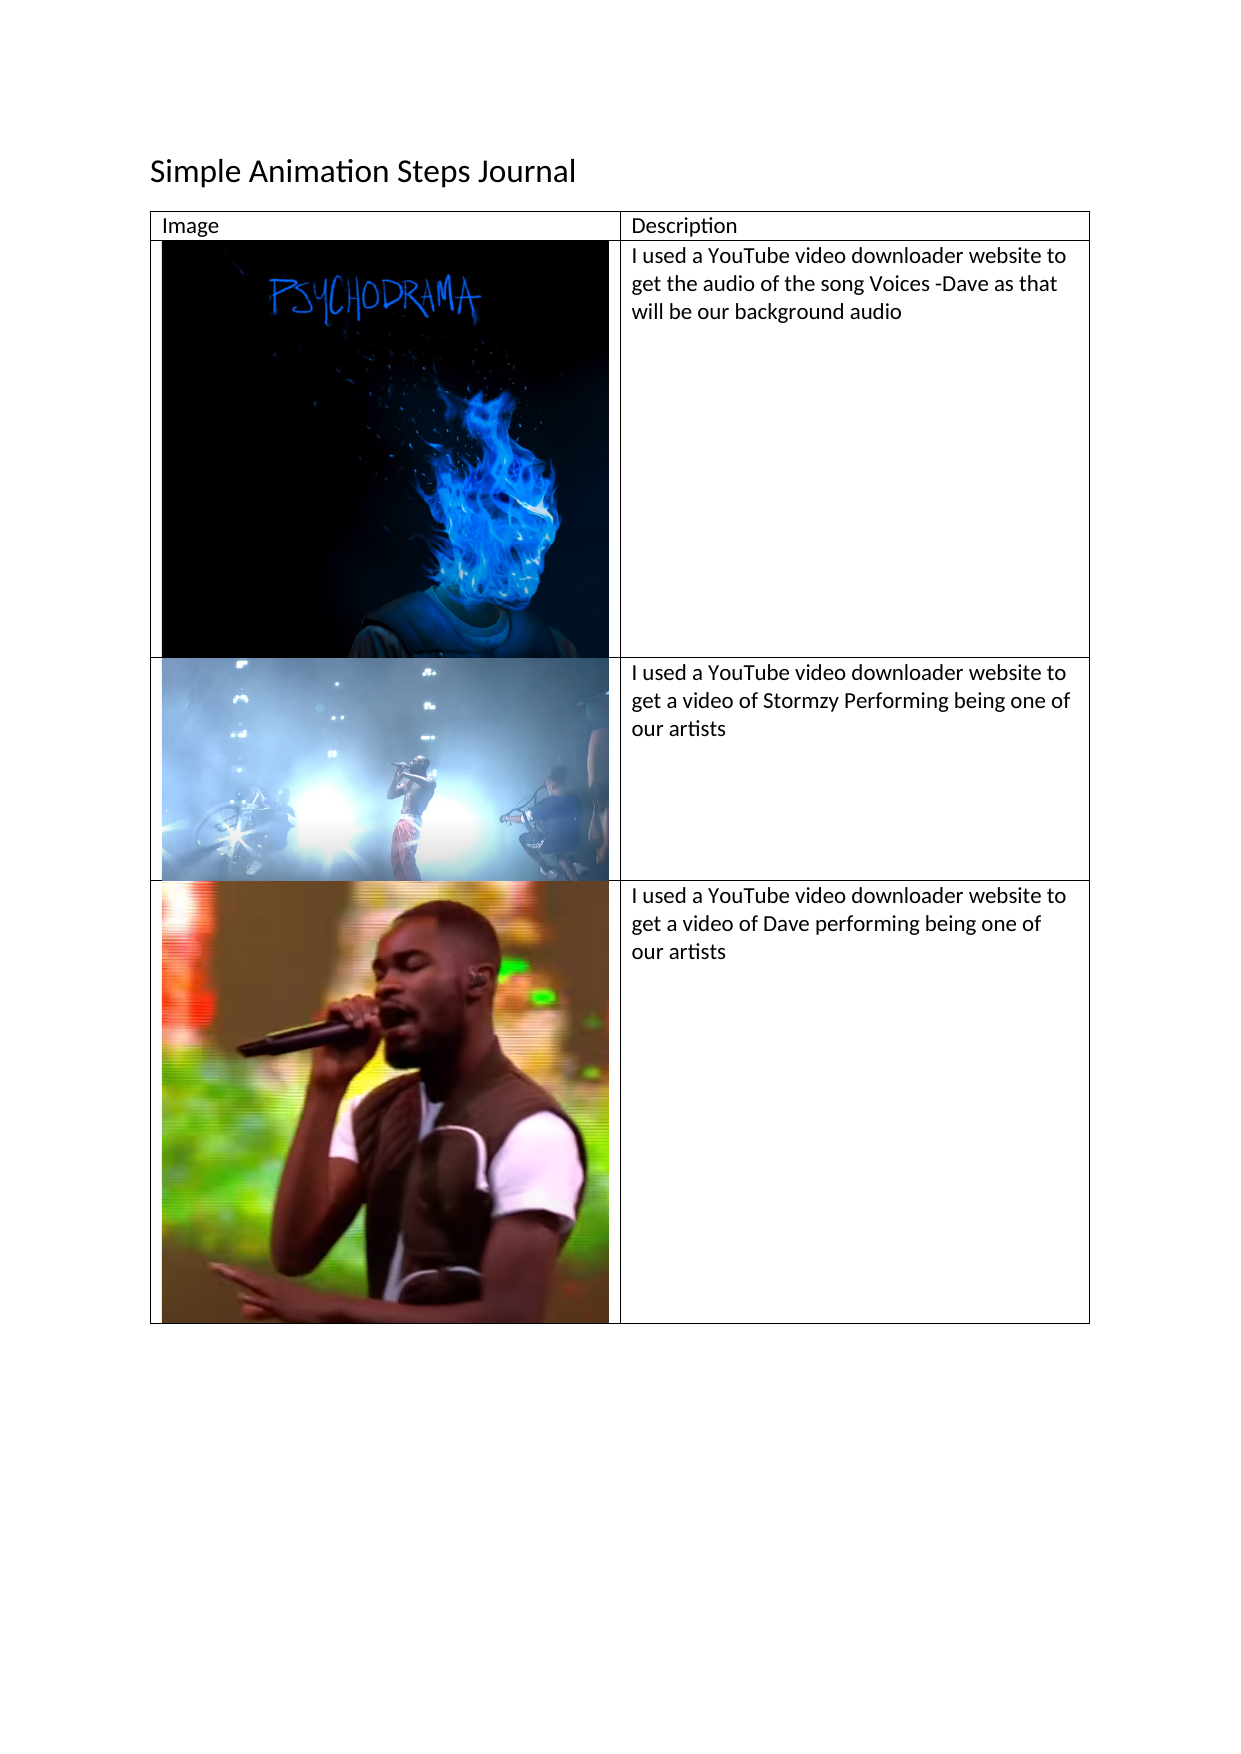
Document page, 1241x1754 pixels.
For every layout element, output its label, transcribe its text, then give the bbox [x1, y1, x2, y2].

table_cell [609, 658, 620, 880]
table_cell [609, 241, 620, 657]
table_cell [609, 881, 620, 1323]
table_cell [151, 881, 161, 1323]
table_cell [151, 658, 161, 880]
table_cell I used a YouTube video downloader website to get the audio of the song Voices -Dave as that will be our background audio [621, 241, 1089, 657]
picture [161, 240, 609, 1323]
table_cell [151, 241, 161, 657]
table_header Description [621, 212, 1089, 240]
table_header Image [151, 212, 620, 240]
text Simple Animation Steps Journal [150, 150, 1090, 191]
table_cell I used a YouTube video downloader website to get a video of Stormzy Performing being one of our artists [621, 658, 1089, 880]
table_cell I used a YouTube video downloader website to get a video of Dave performing being one of our artists [621, 881, 1089, 1323]
